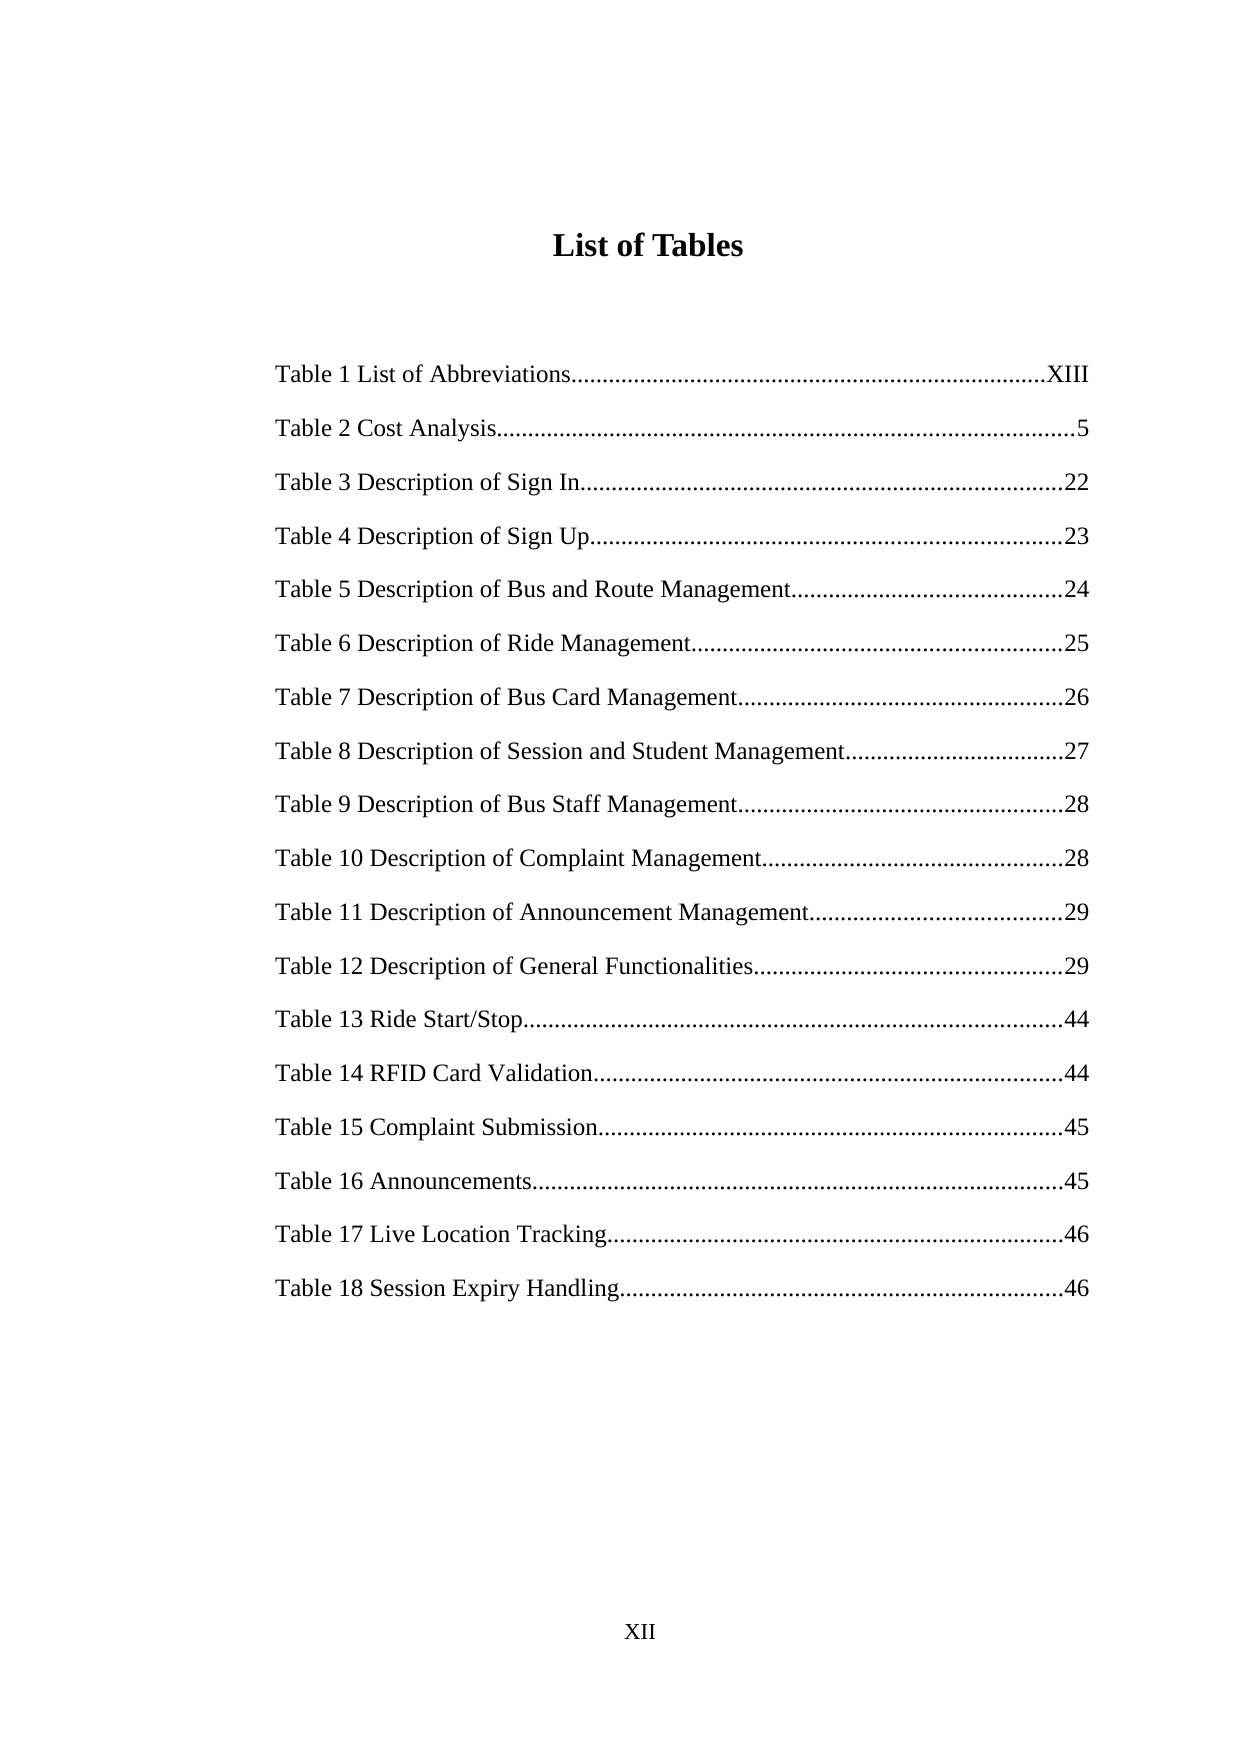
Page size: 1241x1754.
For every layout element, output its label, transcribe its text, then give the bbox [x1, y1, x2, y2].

text Table 9 Description of Bus Staff Management 28 [275, 789, 1090, 818]
text Table 4 Description of Sign Up 23 [275, 521, 1090, 549]
text Table 14 RFID Card Validation 44 [275, 1058, 1090, 1087]
text Table 3 Description of Sign In 22 [275, 467, 1090, 496]
text Table 16 Announcements 45 [275, 1166, 1090, 1194]
text Table 15 Complaint Submission 45 [275, 1112, 1090, 1141]
subtitle List of Tables [225, 226, 1054, 264]
text Table 10 Description of Complaint Management 28 [275, 843, 1090, 872]
text Table 5 Description of Bus and Route Management 24 [275, 574, 1090, 603]
text Table 18 Session Expiry Handling 46 [275, 1273, 1090, 1302]
text Table 13 Ride Start/Stop 44 [275, 1004, 1090, 1033]
text Table 7 Description of Bus Card Management 26 [275, 682, 1090, 711]
text Table 2 Cost Analysis 5 [275, 413, 1090, 442]
text Table 6 Description of Ride Management 25 [275, 628, 1090, 657]
text Table 12 Description of General Functionalities 29 [275, 951, 1090, 979]
text Table 1 List of Abbreviations XIII [275, 359, 1090, 388]
text Table 17 Live Location Tracking 46 [275, 1219, 1090, 1248]
text Table 11 Description of Announcement Management 29 [275, 897, 1090, 926]
text Table 8 Description of Session and Student Management 27 [275, 736, 1090, 764]
